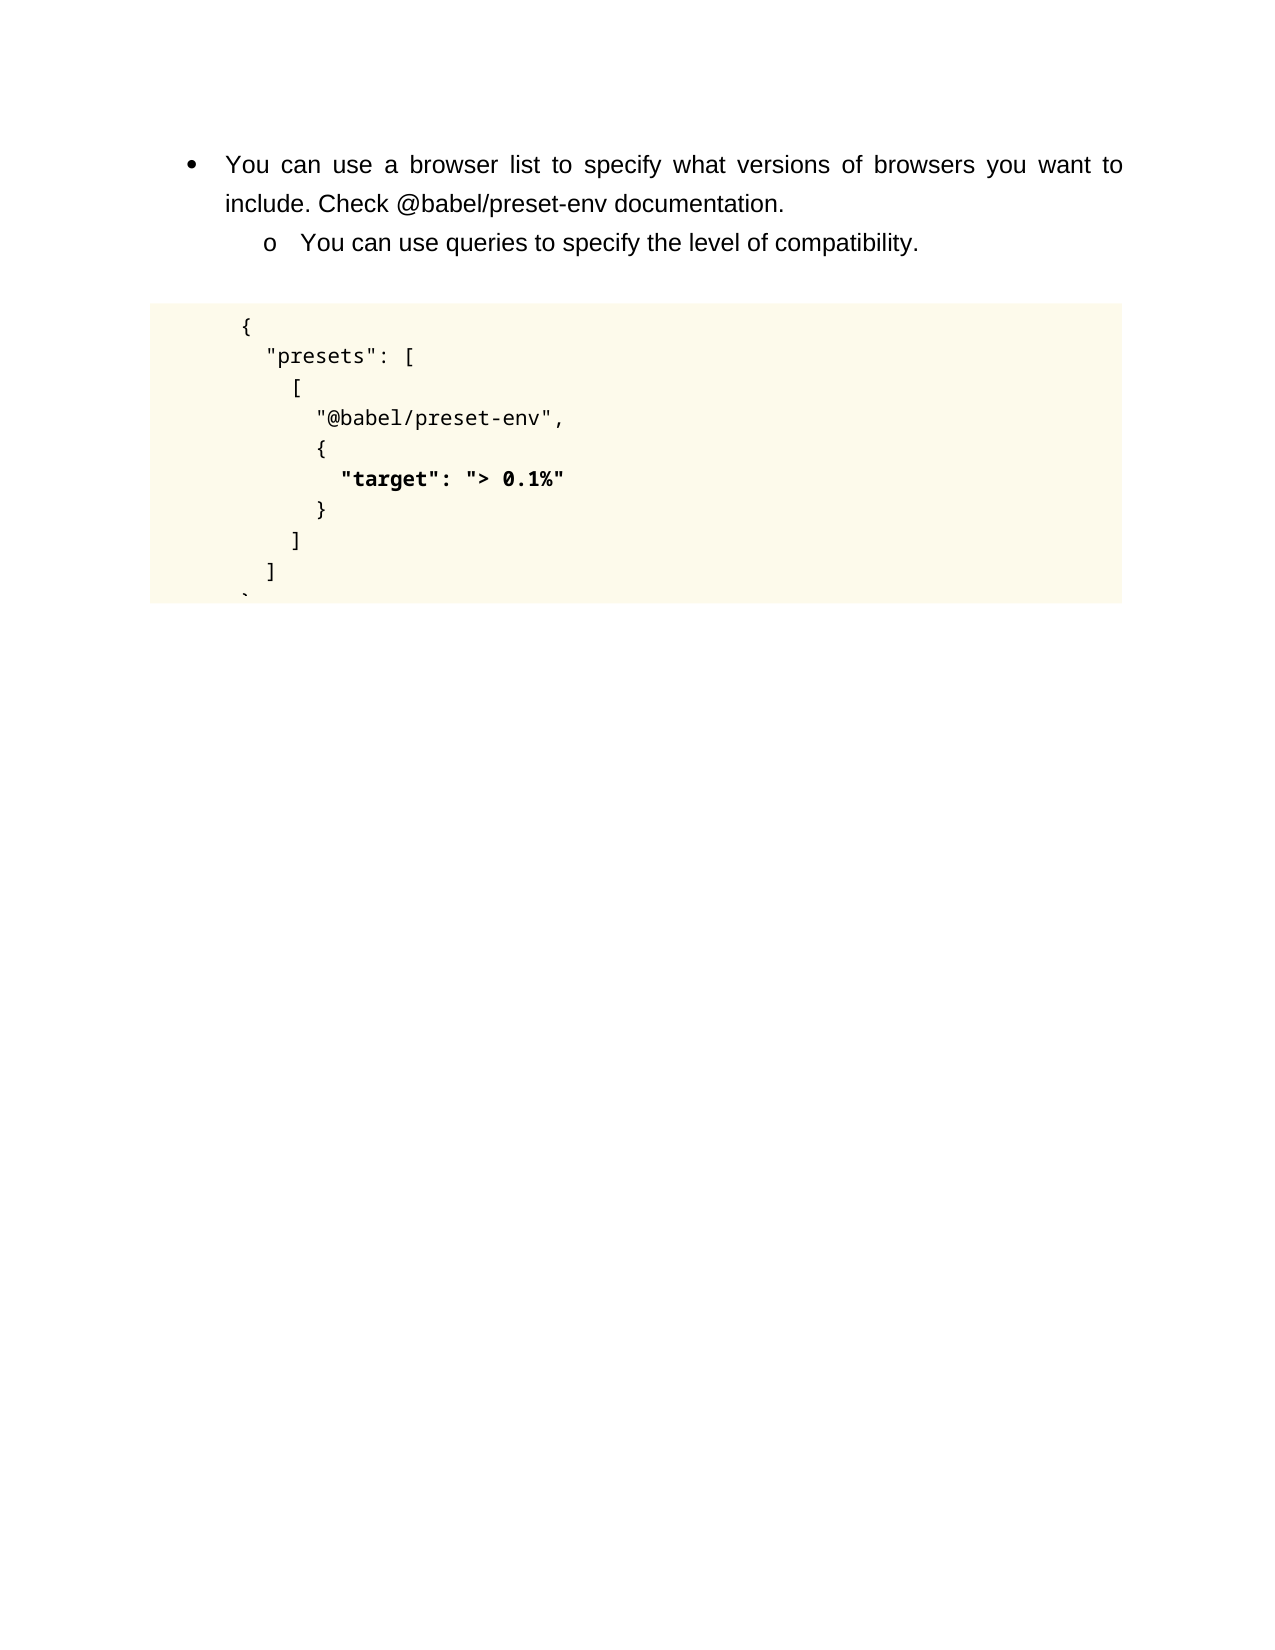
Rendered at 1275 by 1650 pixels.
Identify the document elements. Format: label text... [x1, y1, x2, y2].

list You can use a browser list to specify what versions of browsers you want to include. Check @babel/preset-env documentation. [187, 150, 1125, 218]
list You can use queries to specify the level of compatibility. [262, 228, 1125, 258]
